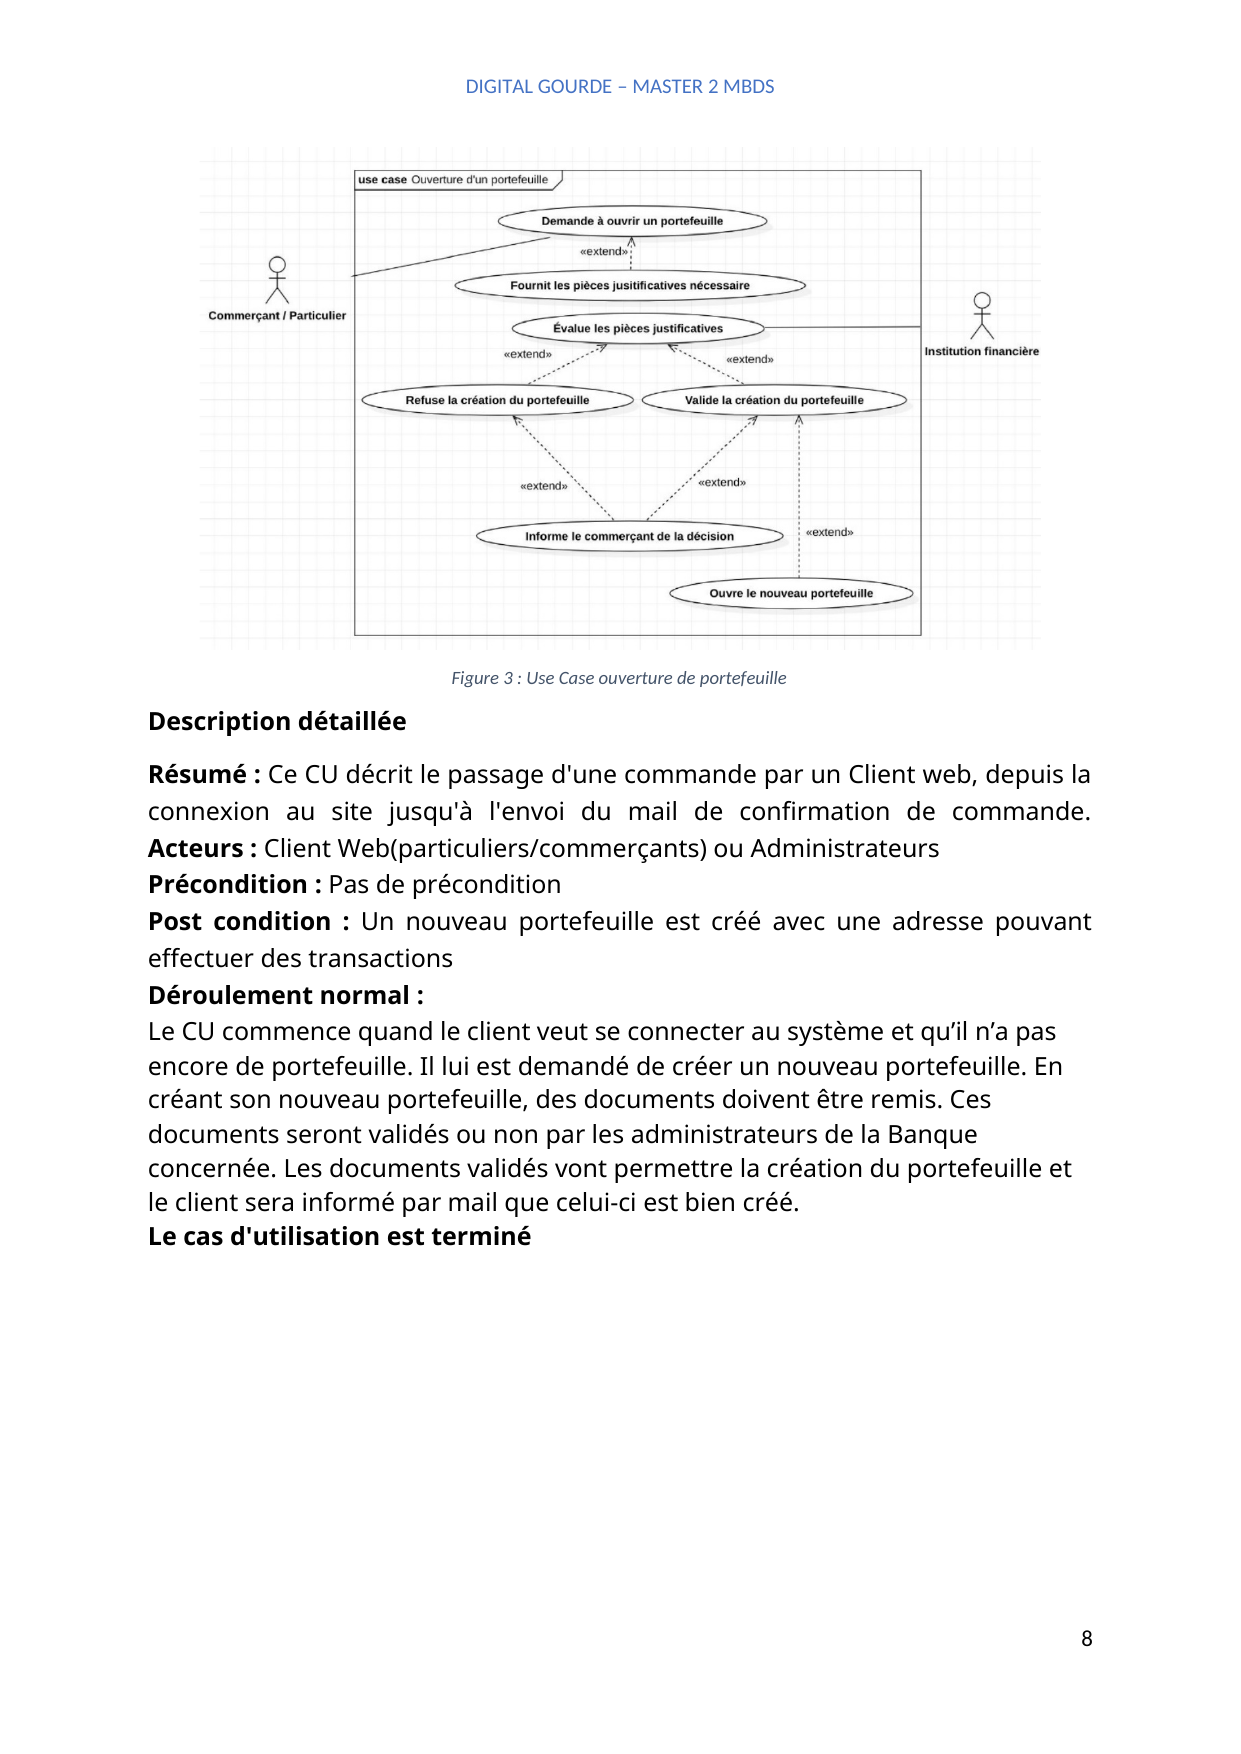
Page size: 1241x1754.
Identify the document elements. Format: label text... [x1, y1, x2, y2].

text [148, 1014, 1093, 1252]
text Précondition : Pas de précondition [148, 867, 1093, 901]
picture [199, 147, 1041, 650]
text Déroulement normal : [148, 977, 1093, 1011]
text Post condition : Un nouveau portefeuille est créé avec une adresse pouvant effectuer des transactions [148, 904, 1093, 974]
text Description détaillée [148, 658, 1093, 737]
text Résumé : Ce CU décrit le passage d'une commande par un Client web, depuis la connexion au site jusqu'à l'envoi du mail de confirmation de commande. Acteurs : Client Web(particuliers/commerçants) ou Administrateurs [148, 757, 1093, 864]
